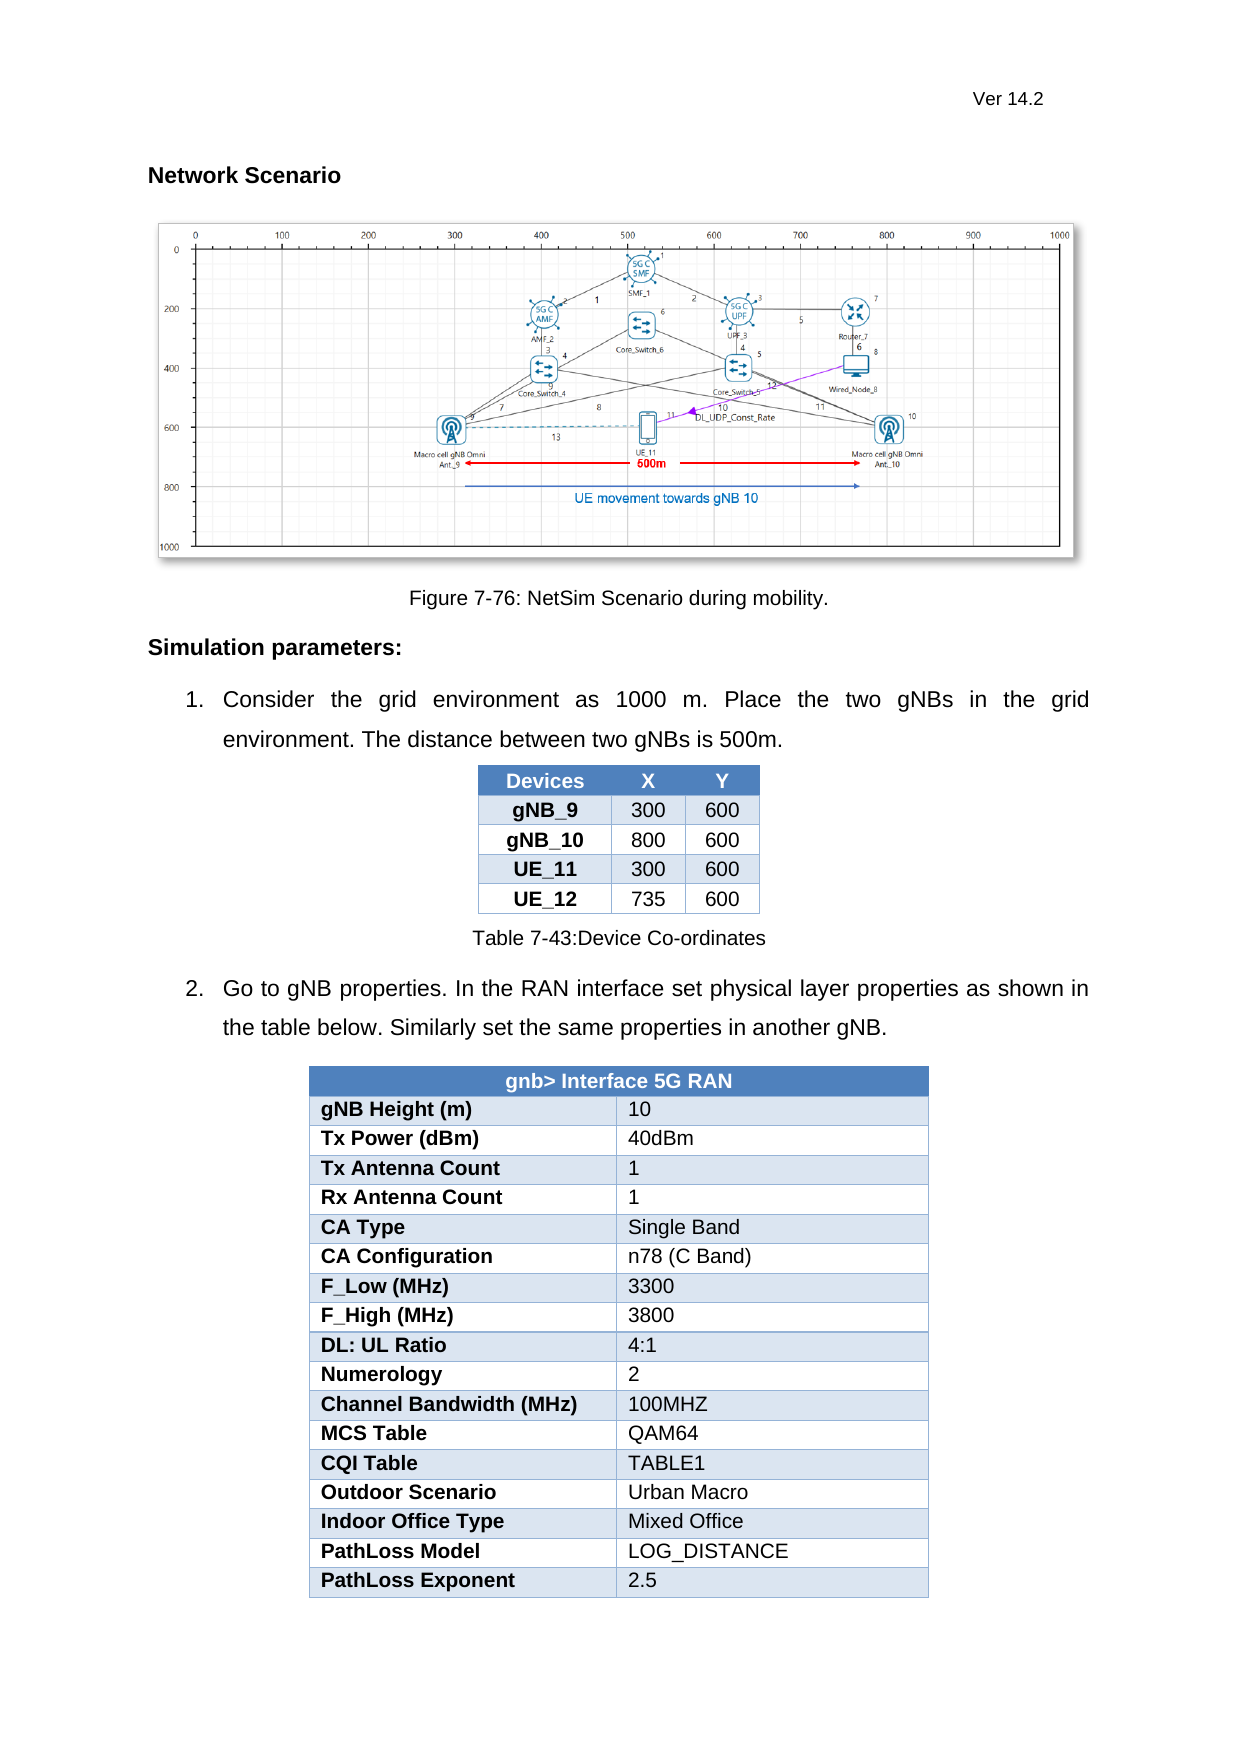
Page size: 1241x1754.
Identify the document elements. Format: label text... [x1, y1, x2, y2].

table_cell 600 [686, 884, 759, 913]
list Consider the grid environment as 1000 m. Place the two gNBs in the grid environment. The distance between two gNBs is 500m. [185, 686, 1090, 752]
table_cell Mixed Office [617, 1509, 928, 1538]
table_header gnb> Interface 5G RAN [310, 1067, 928, 1096]
table_cell DL: UL Ratio [310, 1333, 616, 1361]
table_cell CA Configuration [310, 1244, 616, 1272]
table_cell 2 [617, 1362, 928, 1390]
table_header Y [686, 766, 759, 795]
table_cell gNB_9 [479, 796, 611, 824]
list Go to gNB properties. In the RAN interface set physical layer properties as shown in the table below. Similarly set the same properties in another gNB. [185, 975, 1090, 1041]
table_cell UE_11 [479, 855, 611, 883]
table_cell n78 (C Band) [617, 1244, 928, 1272]
table_cell gNB Height (m) [310, 1097, 616, 1125]
table_cell 2.5 [617, 1568, 928, 1597]
table_cell 300 [612, 796, 685, 824]
table_cell MCS Table [310, 1421, 616, 1449]
table_cell 4:1 [617, 1333, 928, 1361]
table_cell gNB_10 [479, 825, 611, 854]
table_cell 10 [617, 1097, 928, 1125]
table_cell Channel Bandwidth (MHz) [310, 1391, 616, 1420]
table_cell Rx Antenna Count [310, 1185, 616, 1213]
table_cell 600 [686, 825, 759, 854]
table_cell 300 [612, 855, 685, 883]
table_cell UE_12 [479, 884, 611, 913]
picture [159, 224, 1073, 557]
table_cell Urban Macro [617, 1480, 928, 1508]
table_cell TABLE1 [617, 1450, 928, 1479]
table_header Devices [479, 766, 611, 795]
table_cell 600 [686, 855, 759, 883]
table_cell CA Type [310, 1215, 616, 1243]
table_cell Tx Antenna Count [310, 1156, 616, 1184]
table_cell 1 [617, 1156, 928, 1184]
table_cell LOG_DISTANCE [617, 1539, 928, 1567]
text Network Scenario [148, 162, 1090, 189]
table_cell QAM64 [617, 1421, 928, 1449]
table_cell Numerology [310, 1362, 616, 1390]
table_cell 600 [686, 796, 759, 824]
table_cell 40dBm [617, 1126, 928, 1154]
table_cell F_Low (MHz) [310, 1274, 616, 1302]
table_cell 3800 [617, 1303, 928, 1331]
text Simulation parameters: [148, 634, 1090, 661]
table_header X [612, 766, 685, 795]
table_cell Indoor Office Type [310, 1509, 616, 1538]
table_cell Tx Power (dBm) [310, 1126, 616, 1154]
table_cell F_High (MHz) [310, 1303, 616, 1331]
table_cell 3300 [617, 1274, 928, 1302]
table_cell CQI Table [310, 1450, 616, 1479]
table_cell 1 [617, 1185, 928, 1213]
table_cell 735 [612, 884, 685, 913]
table_cell 100MHZ [617, 1391, 928, 1420]
table_cell 800 [612, 825, 685, 854]
table_cell Single Band [617, 1215, 928, 1243]
table_cell PathLoss Model [310, 1539, 616, 1567]
table_cell Outdoor Scenario [310, 1480, 616, 1508]
table_cell PathLoss Exponent [310, 1568, 616, 1597]
